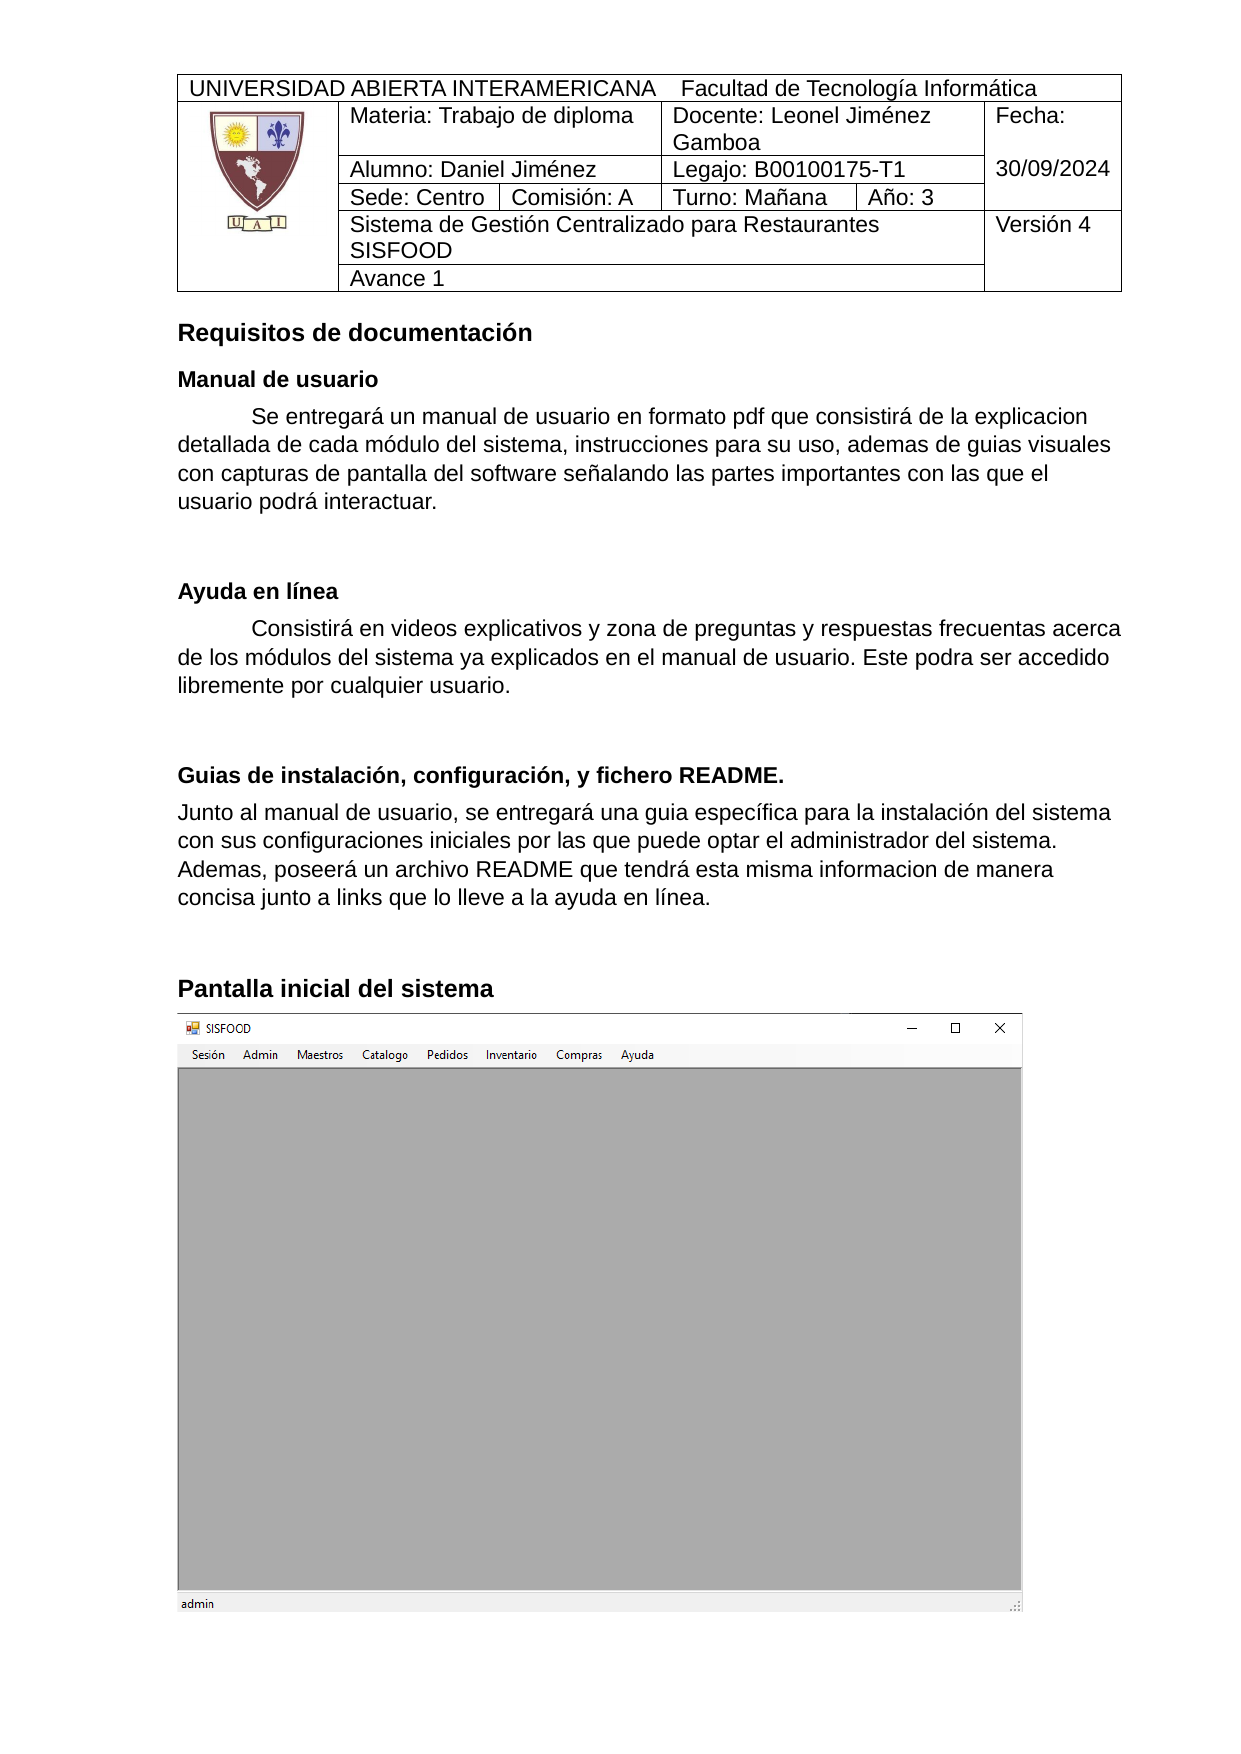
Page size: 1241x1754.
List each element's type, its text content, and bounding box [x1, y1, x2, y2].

picture [177, 1013, 1023, 1612]
picture [188, 102, 327, 236]
subtitle Manual de usuario [177, 366, 1122, 392]
text Se entregará un manual de usuario en formato pdf que consistirá de la explicacion detallada de cada módulo del sistema, instrucciones para su uso, ademas de guias visuales con capturas de pantalla del software señalando las partes importantes con las que el usuario podrá interactuar. [177, 403, 1122, 514]
text Junto al manual de usuario, se entregará una guia específica para la instalación del sistema con sus configuraciones iniciales por las que puede optar el administrador del sistema. Ademas, poseerá un archivo README que tendrá esta misma informacion de manera concisa junto a links que lo lleve a la ayuda en línea. [177, 799, 1122, 911]
subtitle Ayuda en línea [177, 578, 1122, 605]
subtitle Requisitos de documentación [177, 318, 1122, 347]
subtitle Pantalla inicial del sistema [177, 974, 1122, 1003]
subtitle Guias de instalación, configuración, y fichero README. [177, 762, 1122, 788]
text Consistirá en videos explicativos y zona de preguntas y respuestas frecuentas acerca de los módulos del sistema ya explicados en el manual de usuario. Este podra ser accedido libremente por cualquier usuario. [177, 615, 1122, 698]
